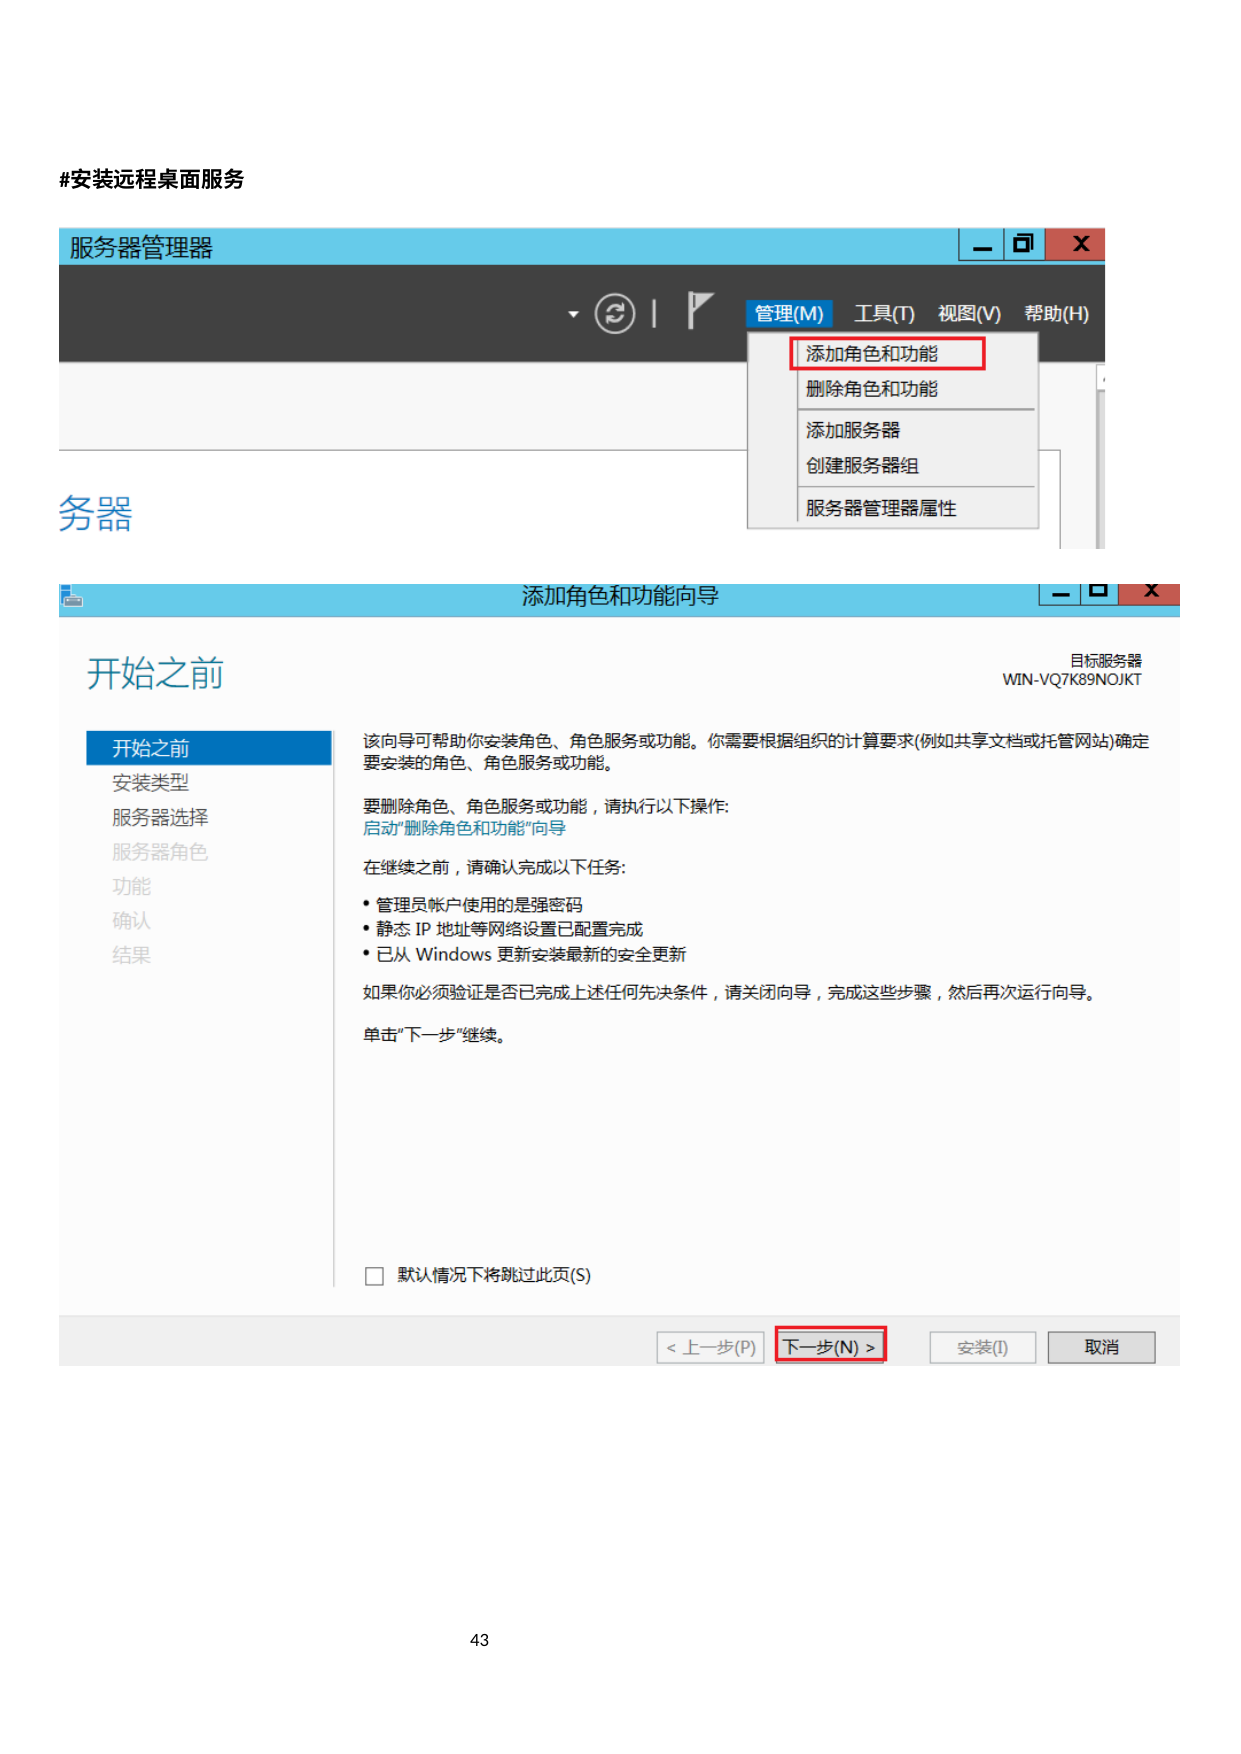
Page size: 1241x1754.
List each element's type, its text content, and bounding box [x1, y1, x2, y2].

picture [59, 227, 1106, 549]
text #安装远程桌面服务 [59, 162, 1181, 194]
picture [59, 584, 1180, 1366]
